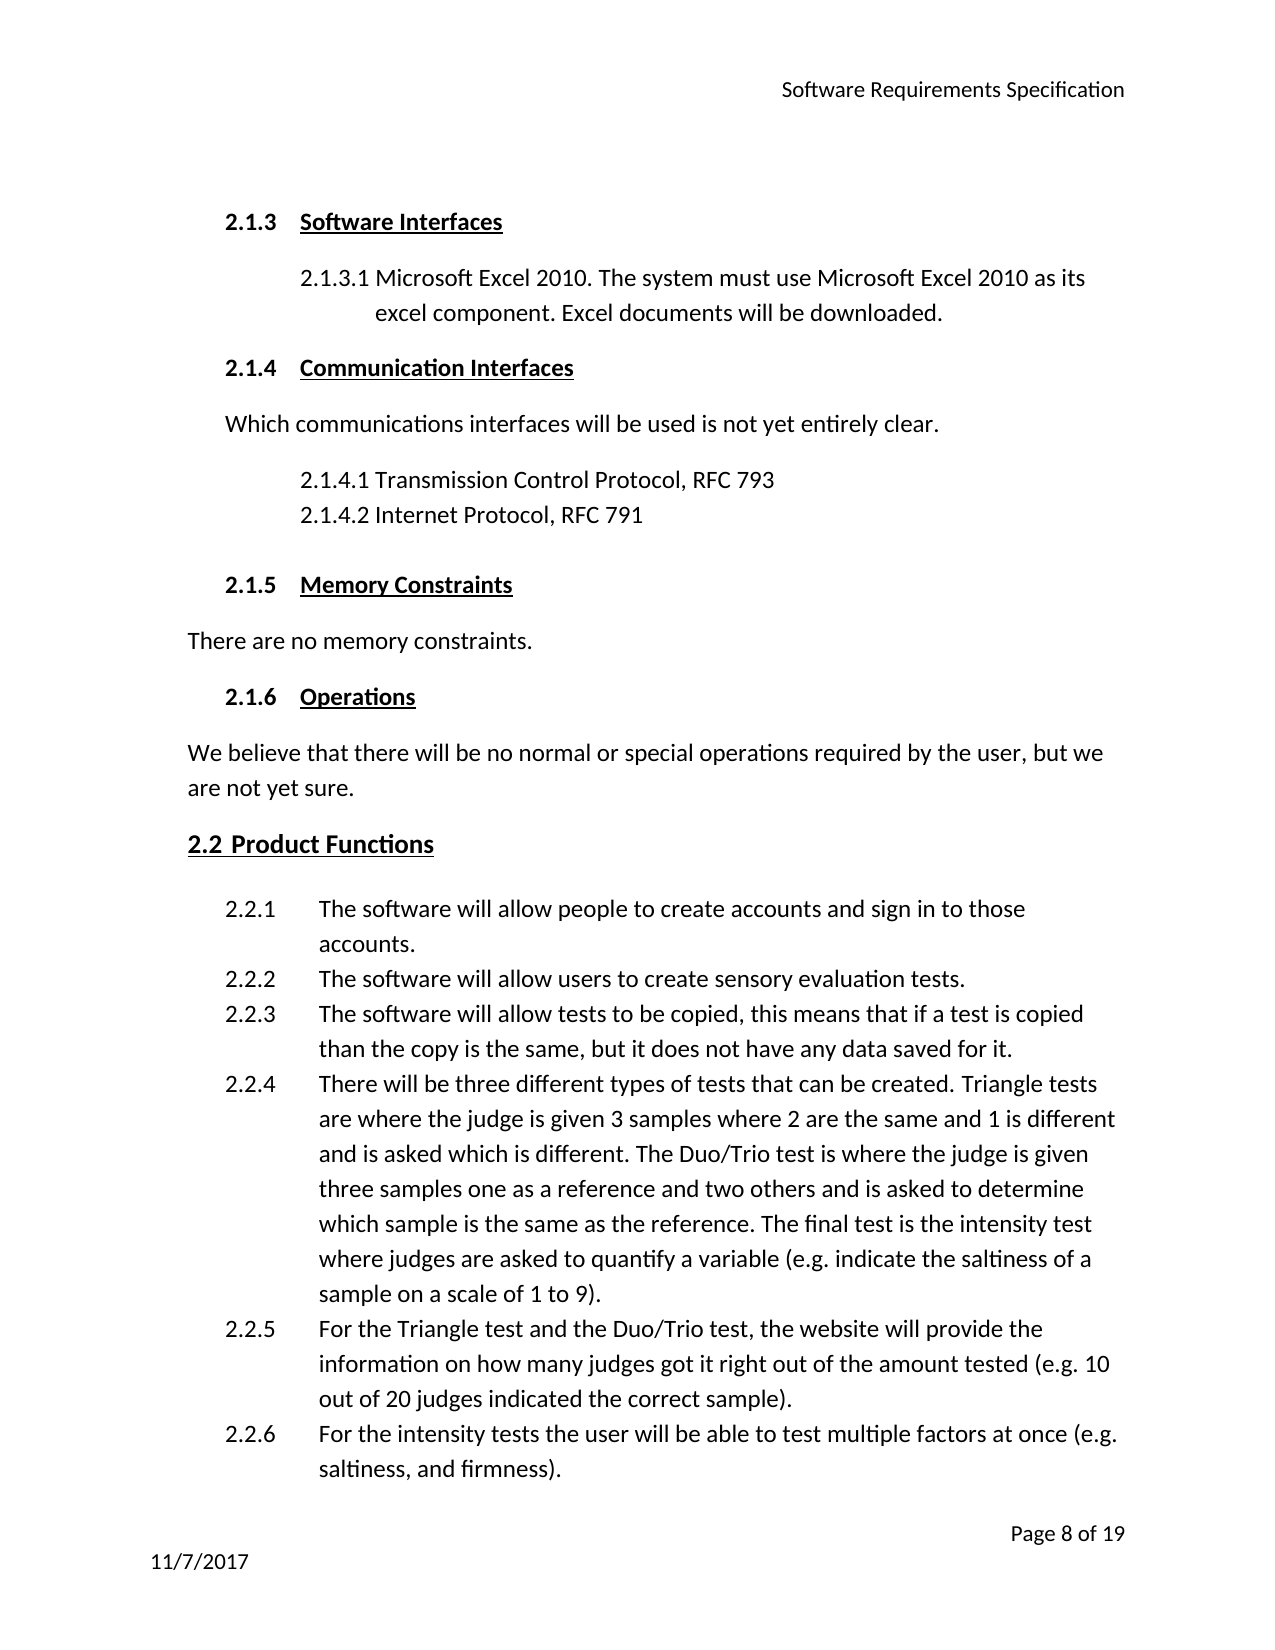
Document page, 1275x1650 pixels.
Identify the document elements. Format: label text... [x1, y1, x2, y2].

list For the intensity tests the user will be able to test multiple factors at once (e.g. saltiness, and firmness). [225, 1418, 1125, 1484]
text 2.1.3.1 Microsoft Excel 2010. The system must use Microsoft Excel 2010 as its excel component. Excel documents will be downloaded. [300, 262, 1125, 327]
text There are no memory constraints. [187, 625, 1125, 656]
list There will be three different types of tests that can be created. Triangle tests are where the judge is given 3 samples where 2 are the same and 1 is different and is asked which is different. The Duo/Trio test is where the judge is given three samples one as a reference and two others and is asked to determine which sample is the same as the reference. The final test is the intensity test where judges are asked to quantify a variable (e.g. indicate the saltiness of a sample on a scale of 1 to 9). [225, 1068, 1125, 1309]
list Operations [225, 681, 1125, 711]
text We believe that there will be no normal or special operations required by the user, but we are not yet sure. [187, 737, 1125, 802]
list The software will allow people to create accounts and sign in to those accounts. [225, 893, 1125, 959]
list Product Functions [187, 827, 1125, 861]
list Software Interfaces [225, 206, 1125, 236]
list The software will allow users to create sensory evaluation tests. [225, 963, 1125, 994]
list Transmission Control Protocol, RFC 793 [300, 464, 1125, 495]
text Which communications interfaces will be used is not yet entirely clear. [150, 408, 1125, 439]
list Internet Protocol, RFC 791 [300, 499, 1125, 530]
list The software will allow tests to be copied, this means that if a test is copied than the copy is the same, but it does not have any data saved for it. [225, 998, 1125, 1064]
list Communication Interfaces [225, 352, 1125, 383]
list Memory Constraints [225, 569, 1125, 600]
list For the Triangle test and the Duo/Trio test, the website will provide the information on how many judges got it right out of the amount tested (e.g. 10 out of 20 judges indicated the correct sample). [225, 1313, 1125, 1414]
